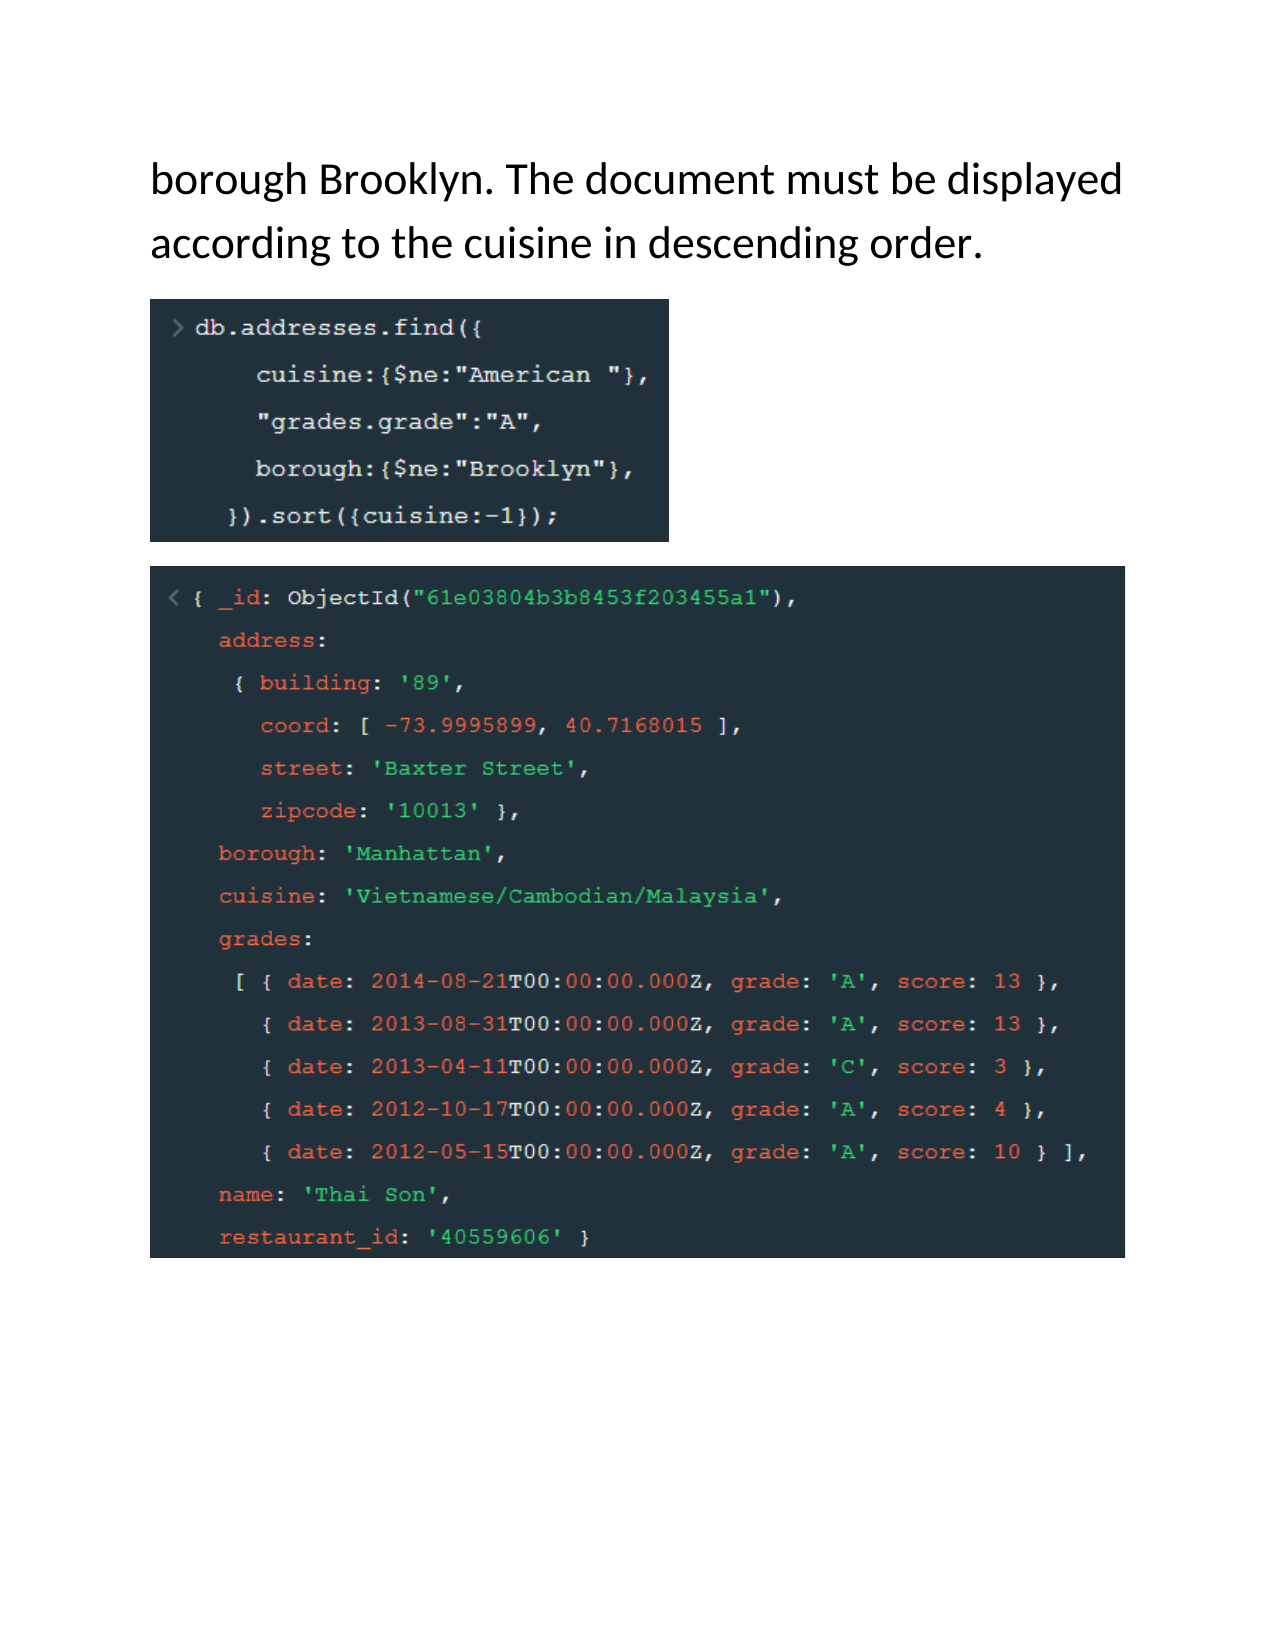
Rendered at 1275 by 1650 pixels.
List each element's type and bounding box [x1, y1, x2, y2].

picture [150, 299, 669, 542]
text [150, 150, 1125, 270]
picture [150, 566, 1125, 1258]
